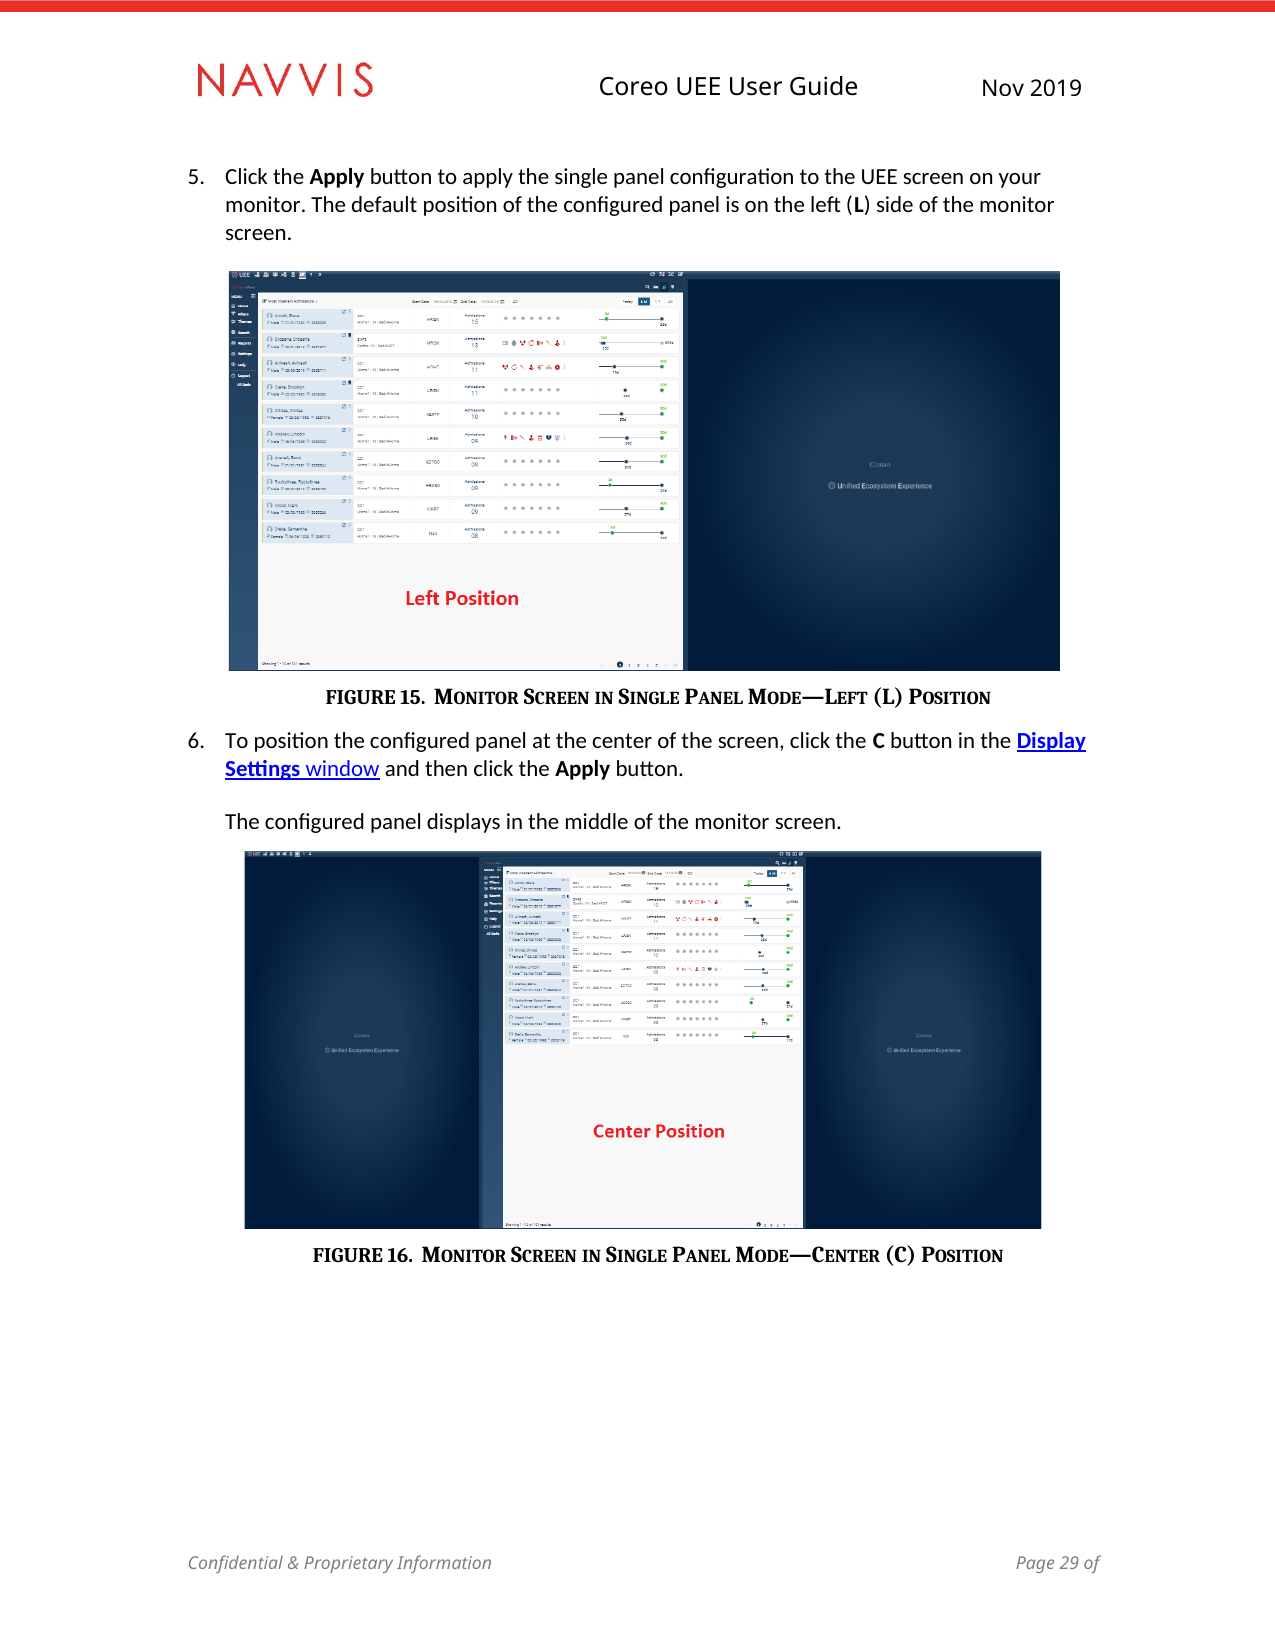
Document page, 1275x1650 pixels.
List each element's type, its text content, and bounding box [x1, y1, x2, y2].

text Monitor Screen in Single Panel Mode—Left (L) Position [229, 683, 1087, 710]
list To position the configured panel at the center of the screen, click the C button in the Display Settings window and then click the Apply button. [187, 726, 1087, 782]
picture [187, 55, 383, 104]
picture [228, 271, 1061, 671]
text Monitor Screen in Single Panel Mode—Center (C) Position [229, 1241, 1087, 1268]
text The configured panel displays in the middle of the monitor screen. [225, 807, 1087, 835]
list Click the Apply button to apply the single panel configuration to the UEE screen on your monitor. The default position of the configured panel is on the left (L) side of the monitor screen. [187, 162, 1087, 247]
picture [244, 851, 1042, 1229]
